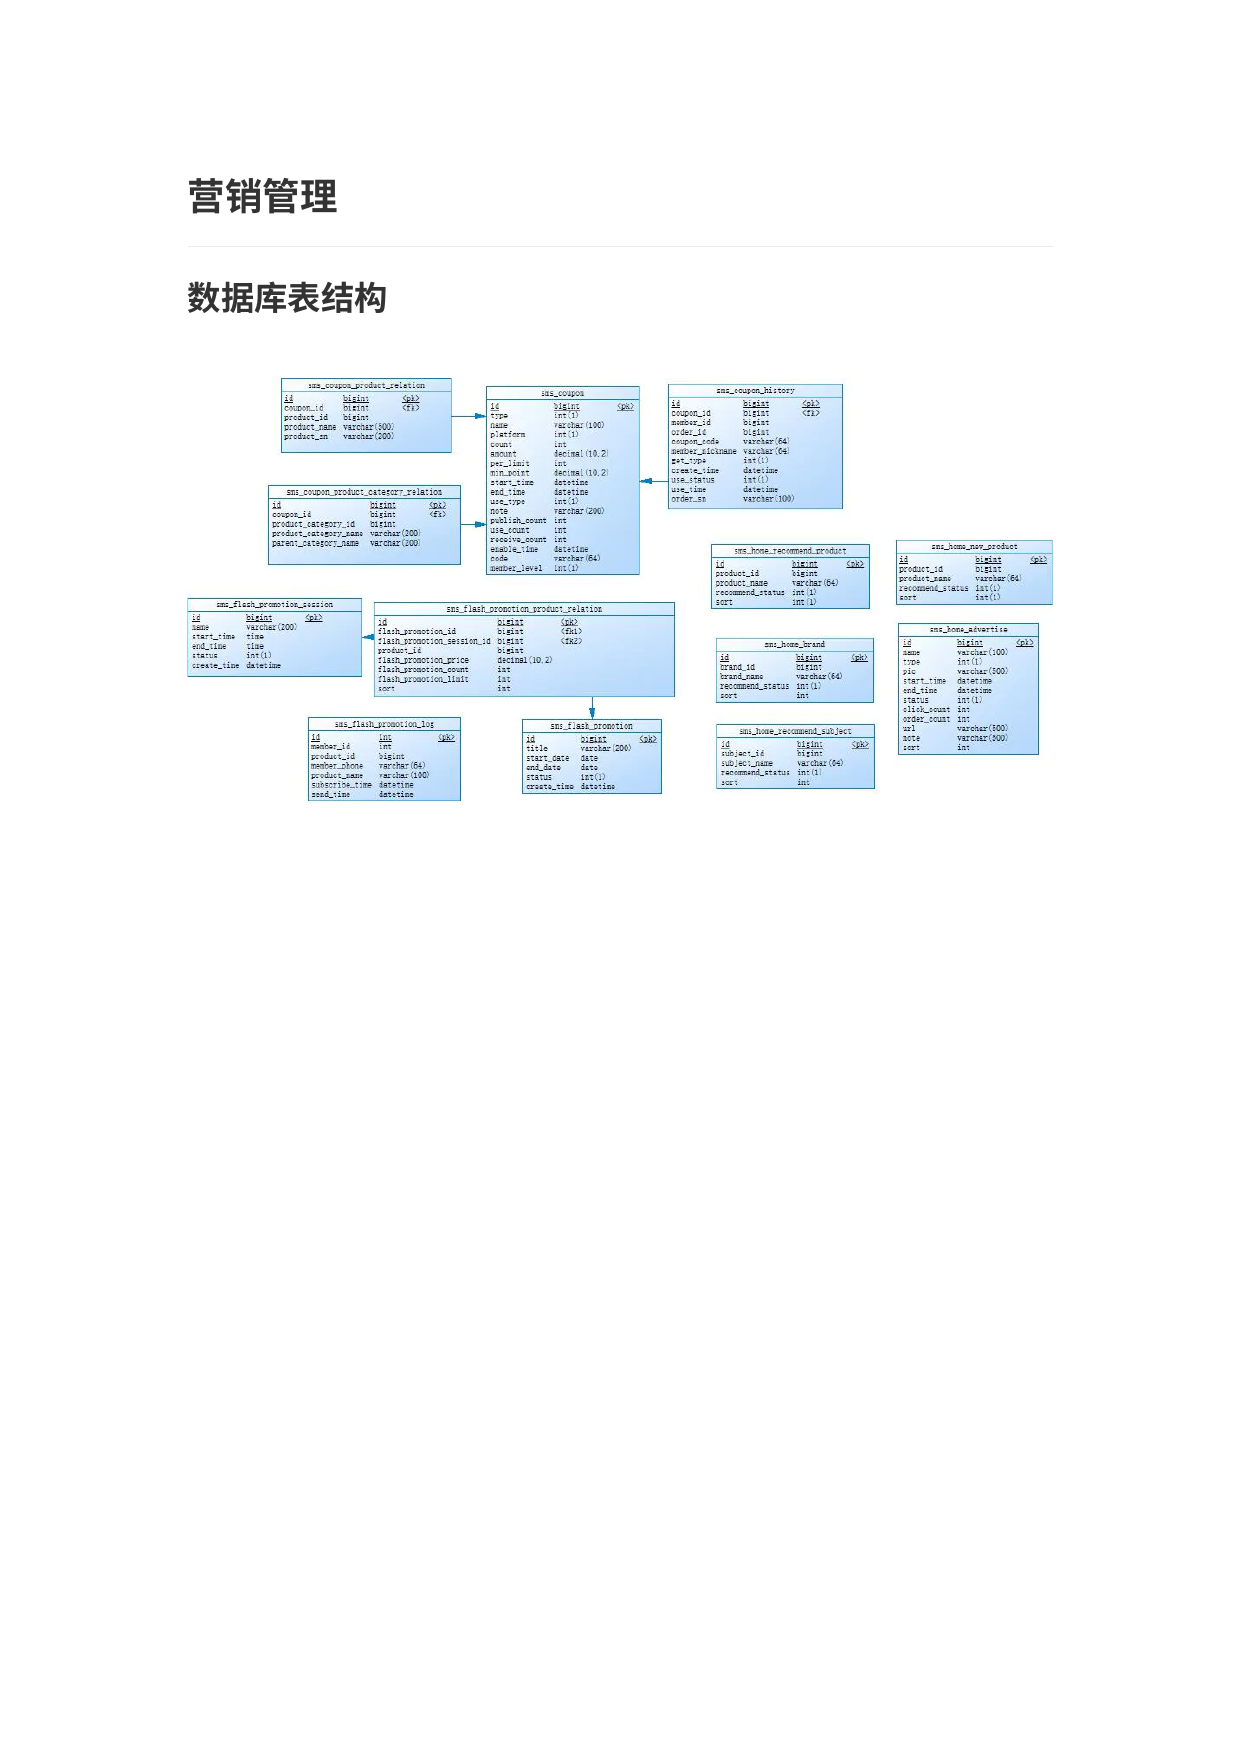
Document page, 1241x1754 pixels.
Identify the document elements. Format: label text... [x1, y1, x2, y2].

picture [187, 378, 1053, 801]
subtitle 数据库表结构 [187, 263, 1053, 328]
subtitle 营销管理 [187, 162, 1053, 247]
